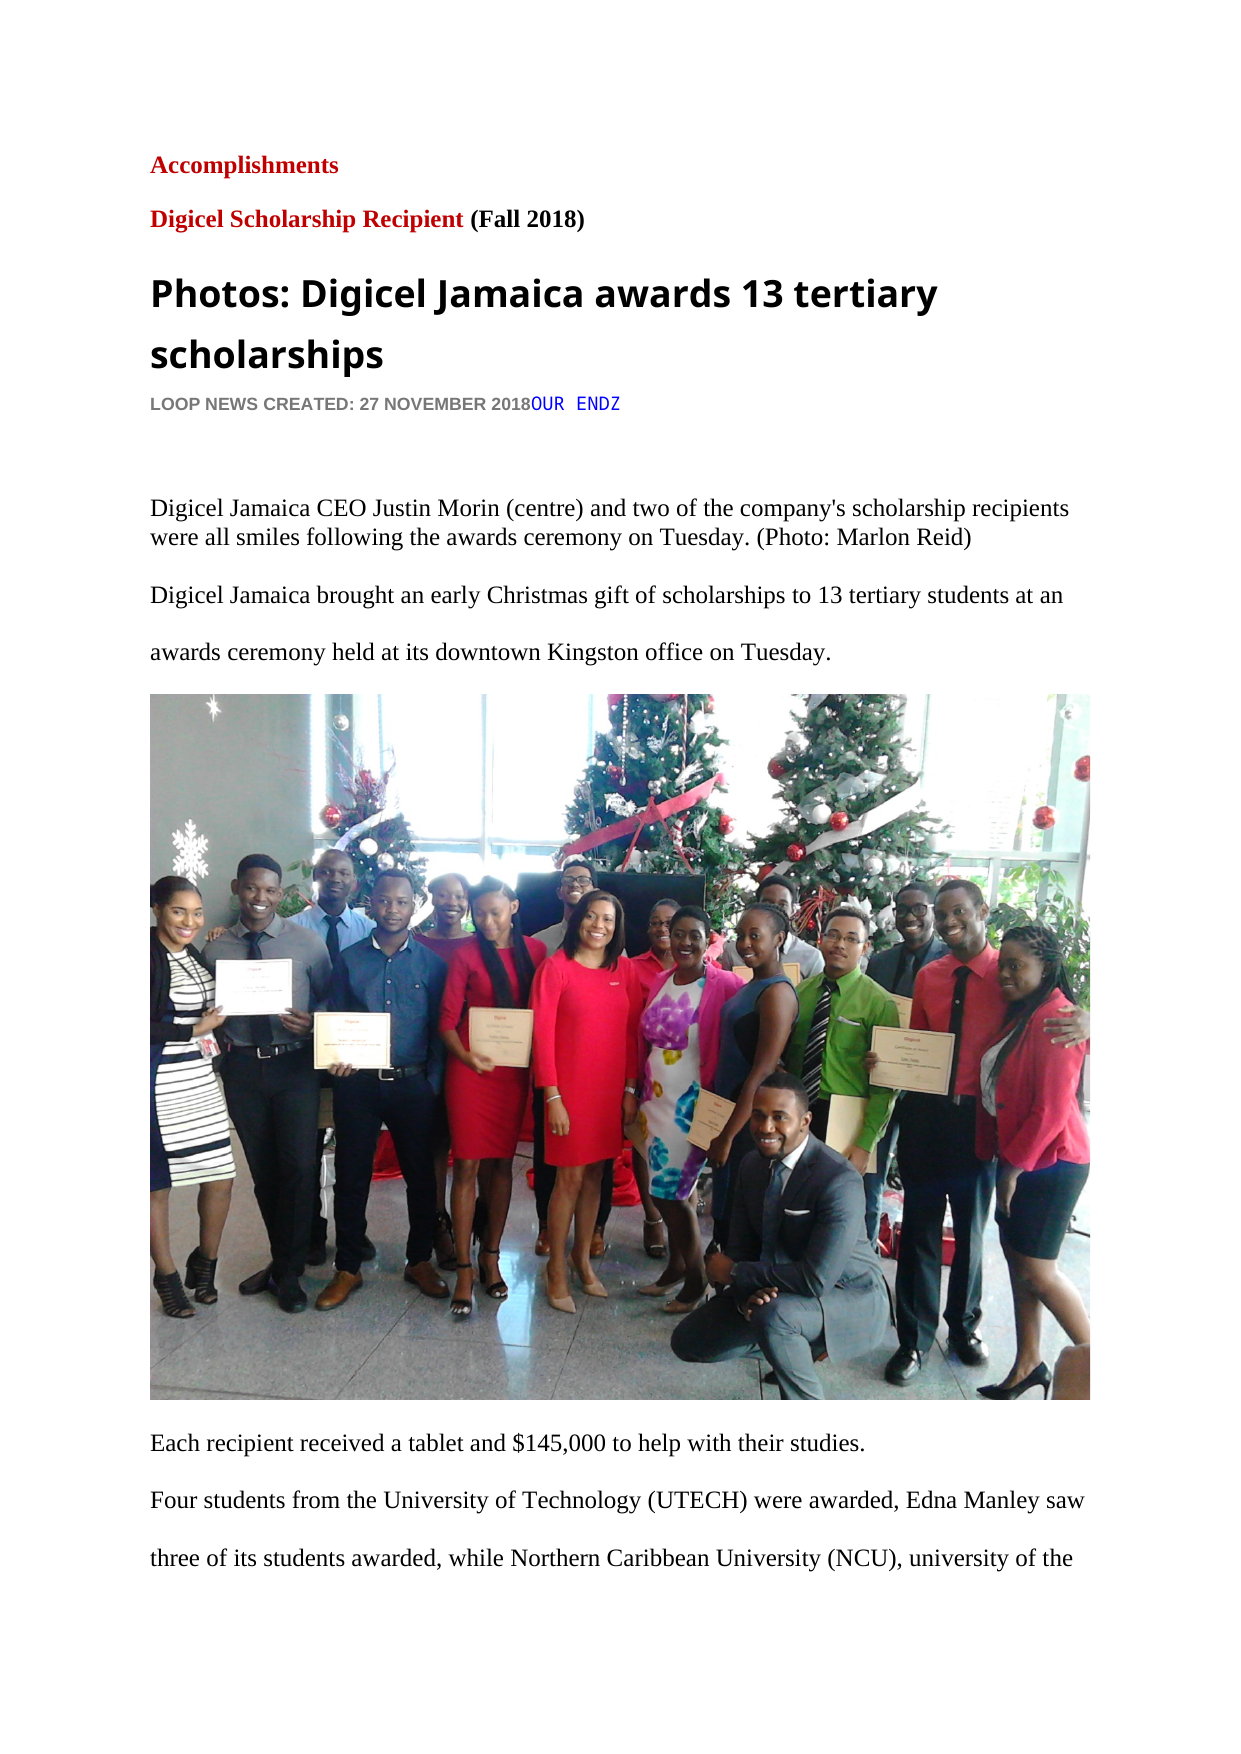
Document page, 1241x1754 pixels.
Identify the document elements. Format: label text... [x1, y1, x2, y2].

text Digicel Scholarship Recipient (Fall 2018) [150, 204, 1090, 233]
picture [150, 694, 1091, 1400]
text Digicel Jamaica brought an early Christmas gift of scholarships to 13 tertiary students at an awards ceremony held at its downtown Kingston office on Tuesday. [150, 580, 1090, 666]
text LOOP NEWS CREATED: 27 NOVEMBER 2018OUR ENDZ [150, 379, 1090, 416]
text Each recipient received a tablet and $145,000 to help with their studies. [150, 1428, 1090, 1457]
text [150, 1485, 1090, 1572]
text Digicel Jamaica CEO Justin Morin (centre) and two of the company's scholarship recipients were all smiles following the awards ceremony on Tuesday. (Photo: Marlon Reid) [150, 493, 1090, 551]
text Accomplishments [150, 150, 1090, 179]
text Photos: Digicel Jamaica awards 13 tertiary scholarships [150, 258, 1090, 379]
